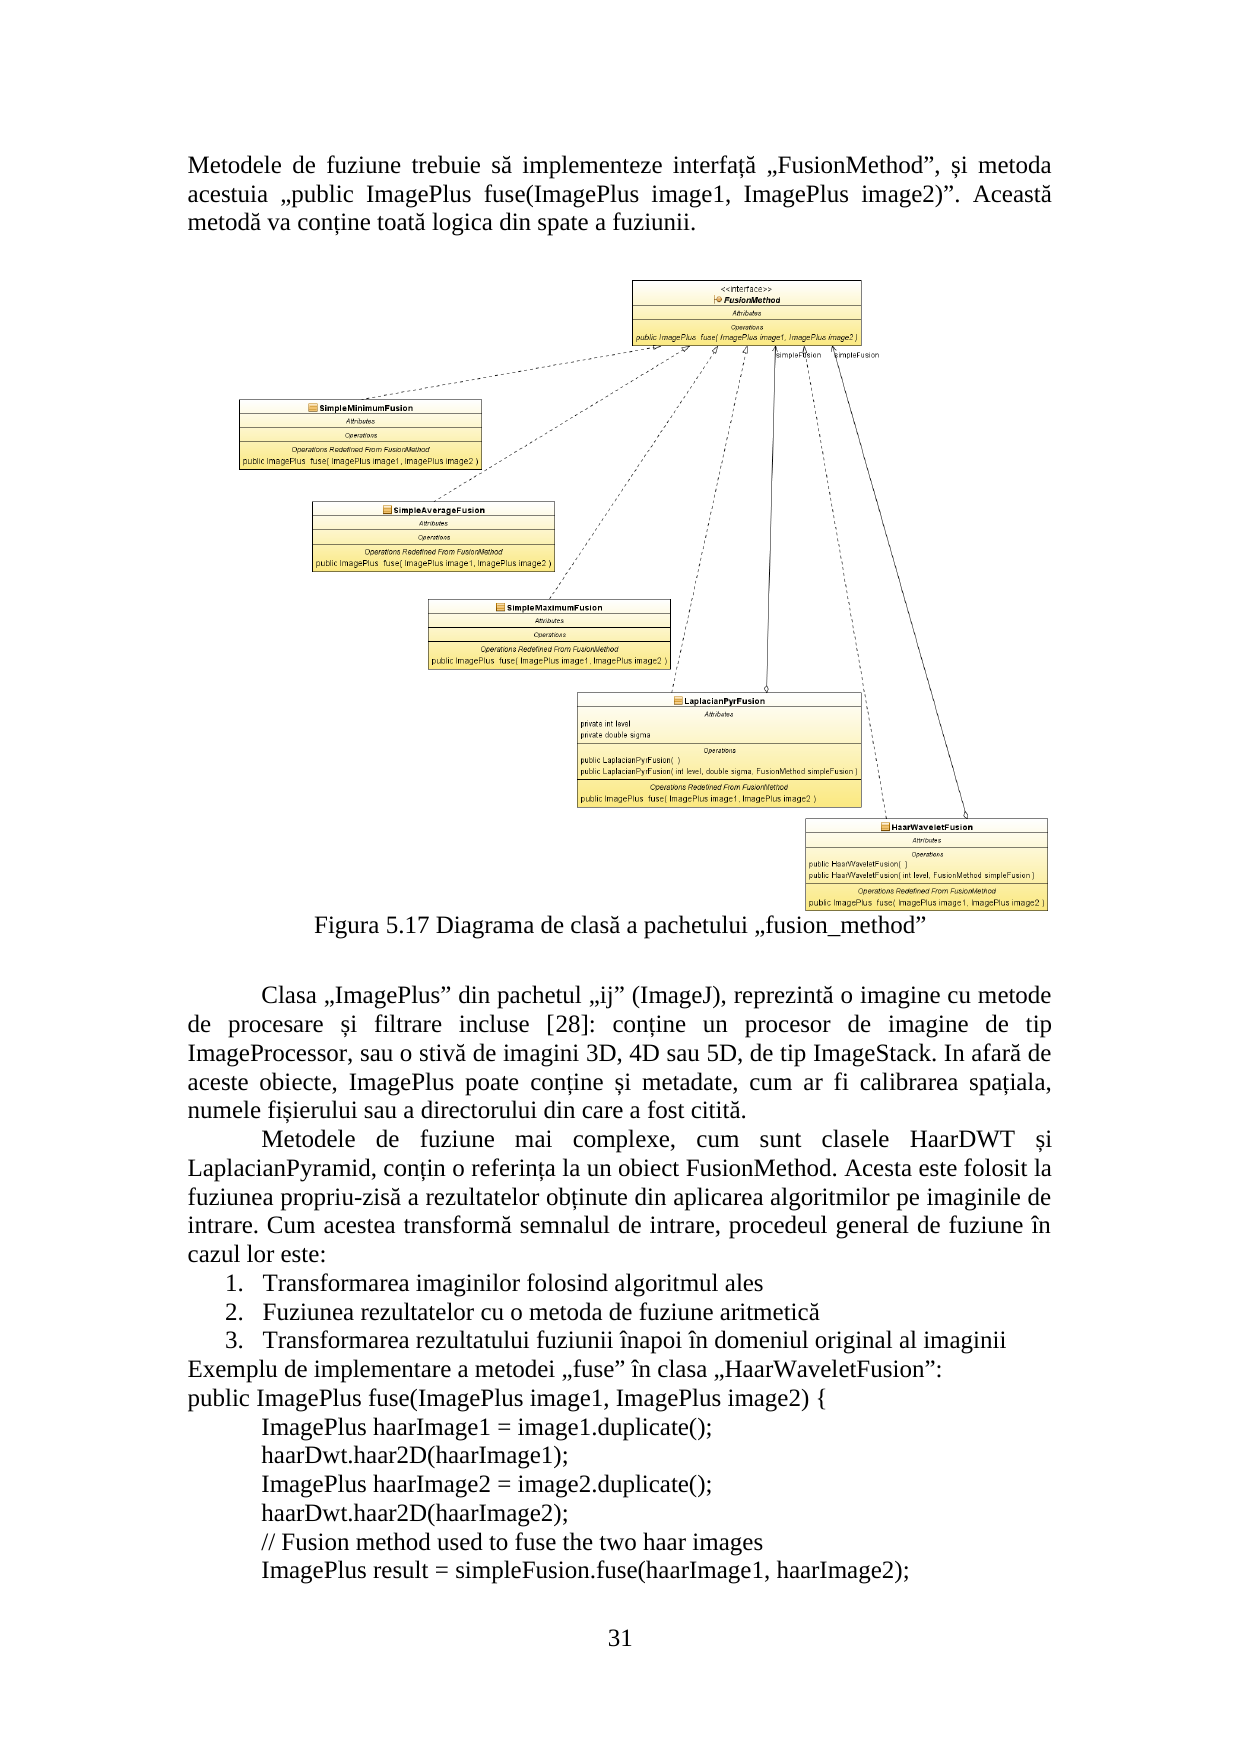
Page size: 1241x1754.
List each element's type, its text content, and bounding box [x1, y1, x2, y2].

text // Fusion method used to fuse the two haar images [187, 1527, 1053, 1556]
text ImagePlus result = simpleFusion.fuse(haarImage1, haarImage2); [187, 1556, 1053, 1584]
text Clasa „ImagePlus” din pachetul „ij” (ImageJ), reprezintă o imagine cu metode de procesare și filtrare incluse []: conține un procesor de imagine de tip ImageProcessor, sau o stivă de imagini 3D, 4D sau 5D, de tip ImageStack. In afară de aceste obiecte, ImagePlus poate conține și metadate, cum ar fi calibrarea spațiala, numele fișierului sau a directorului din care a fost citită. [187, 981, 1053, 1124]
list Transformarea rezultatului fuziunii înapoi în domeniul original al imaginii [225, 1326, 1053, 1354]
text ImagePlus haarImage2 = image2.duplicate(); [187, 1469, 1053, 1498]
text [187, 150, 1053, 236]
text Exemplu de implementare a metodei „fuse” în clasa „HaarWaveletFusion”: [187, 1354, 1053, 1383]
text public ImagePlus fuse(ImagePlus image1, ImagePlus image2) { [187, 1383, 1053, 1412]
text ImagePlus haarImage1 = image1.duplicate(); [187, 1412, 1053, 1441]
text Metodele de fuziune mai complexe, cum sunt clasele HaarDWT și LaplacianPyramid, conțin o referința la un obiect FusionMethod. Acesta este folosit la fuziunea propriu-zisă a rezultatelor obținute din aplicarea algoritmilor pe imaginile de intrare. Cum acestea transformă semnalul de intrare, procedeul general de fuziune în cazul lor este: [187, 1124, 1053, 1268]
text haarDwt.haar2D(haarImage2); [187, 1498, 1053, 1527]
text haarDwt.haar2D(haarImage1); [187, 1441, 1053, 1469]
list Fuziunea rezultatelor cu o metoda de fuziune aritmetică [225, 1297, 1053, 1326]
list Transformarea imaginilor folosind algoritmul ales [225, 1268, 1053, 1297]
picture [192, 265, 1048, 911]
